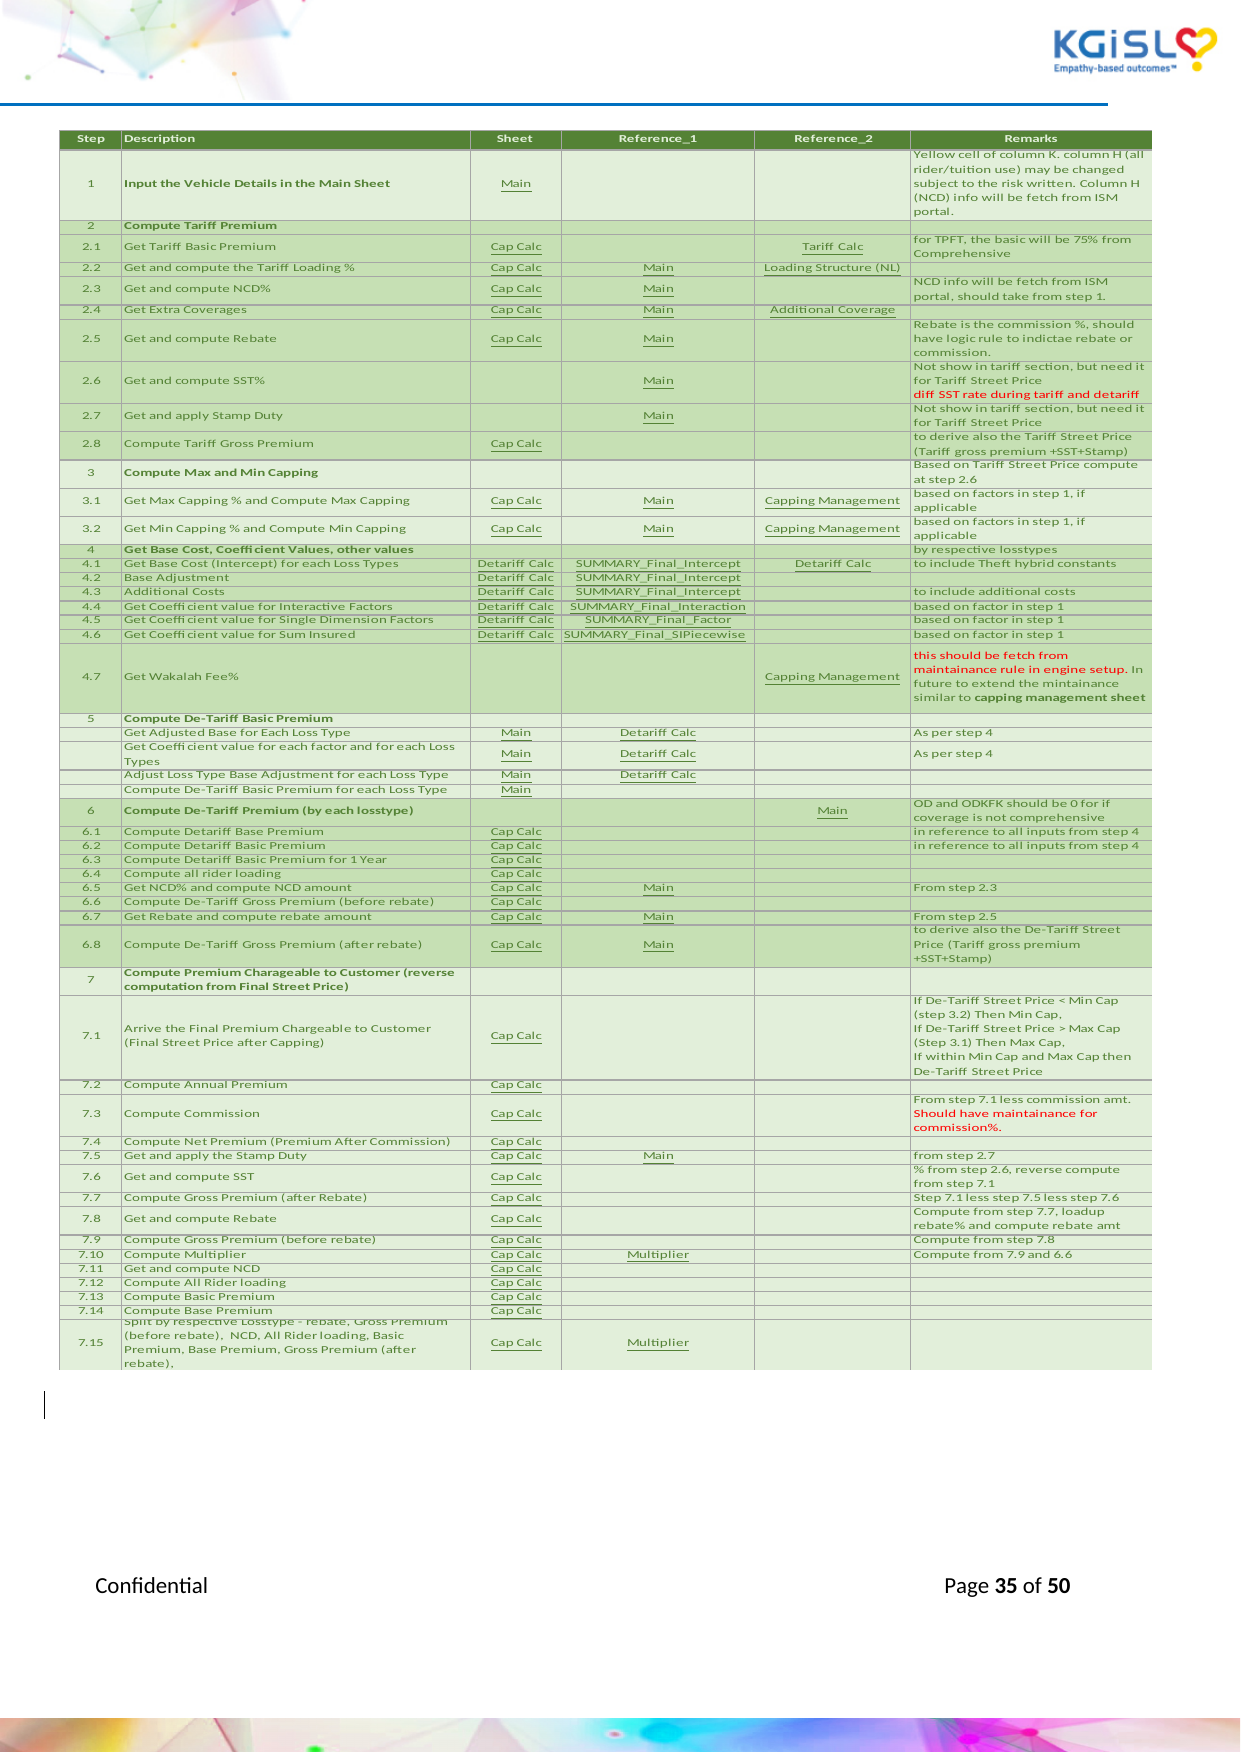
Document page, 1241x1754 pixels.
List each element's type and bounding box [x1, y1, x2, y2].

picture [0, 0, 1236, 100]
picture [0, 1718, 1241, 1752]
